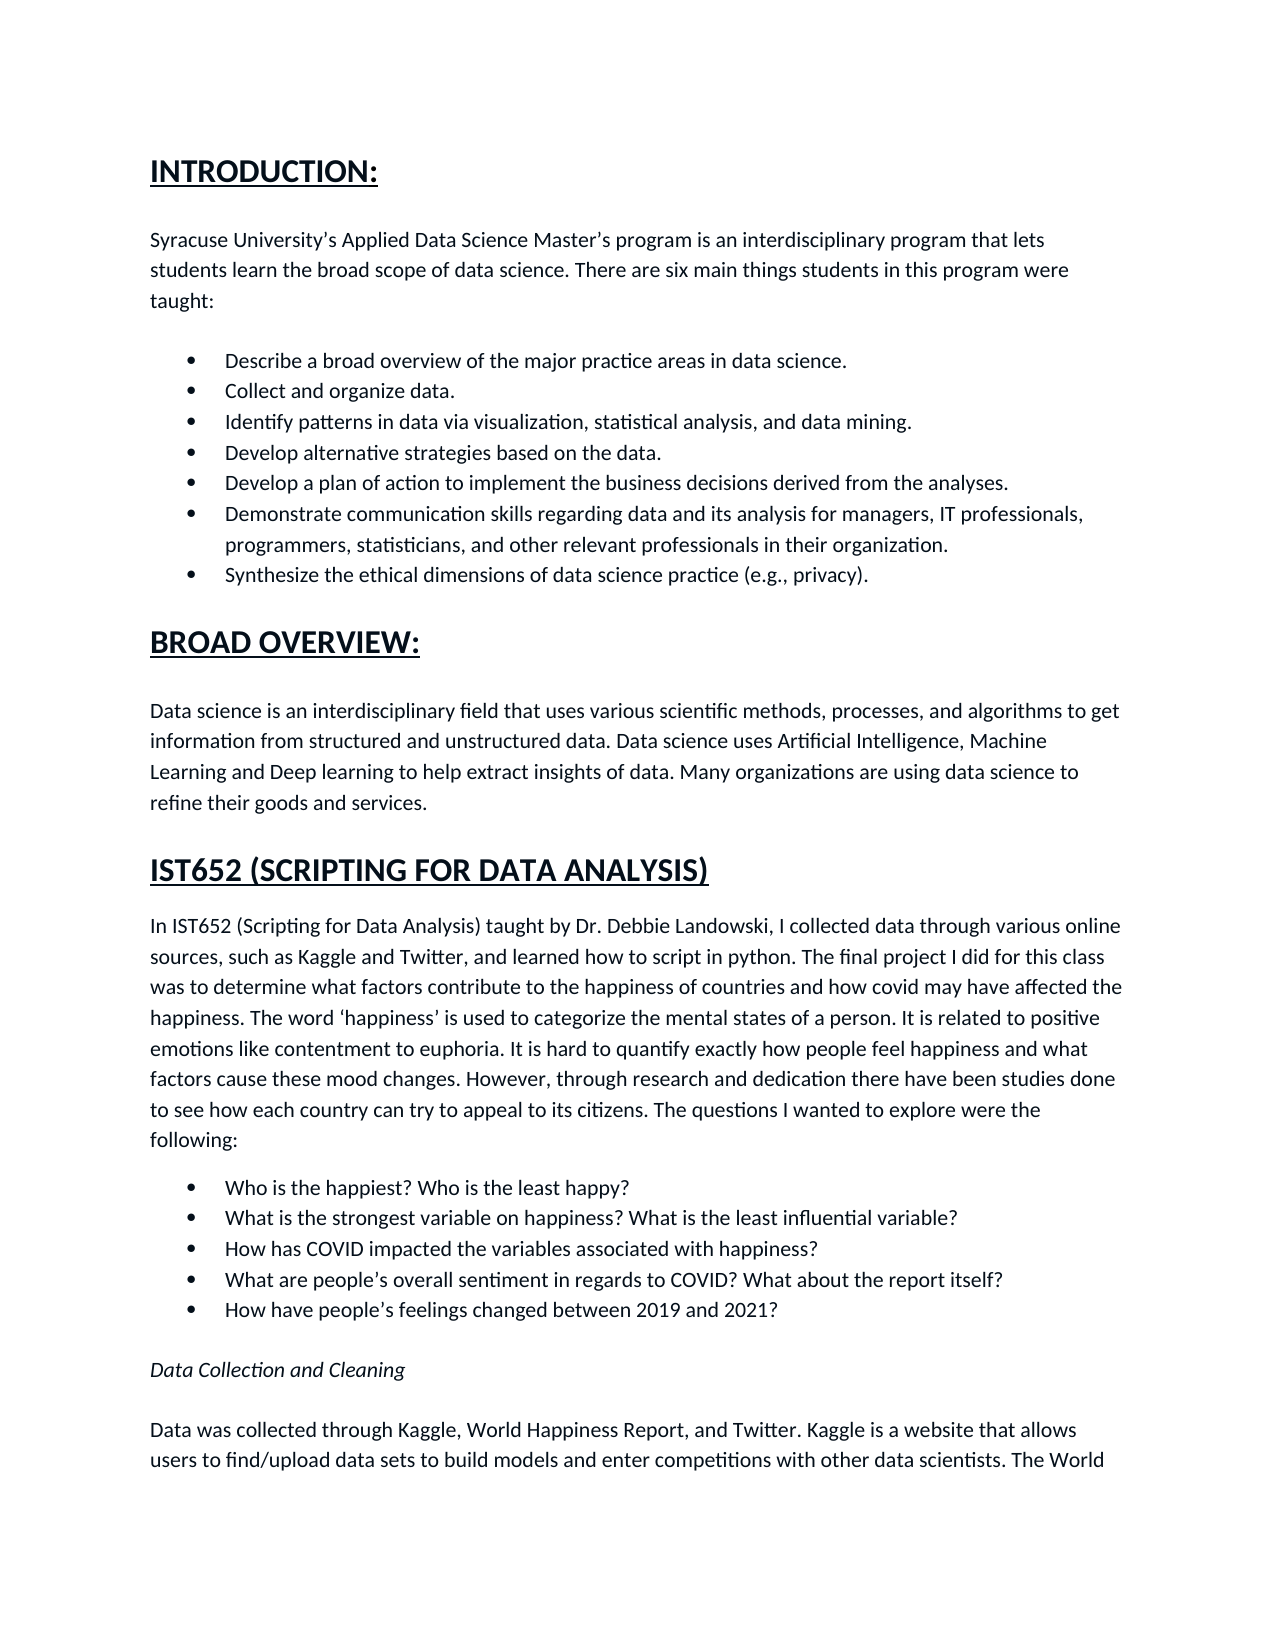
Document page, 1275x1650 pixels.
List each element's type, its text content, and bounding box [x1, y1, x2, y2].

list How have people’s feelings changed between 2019 and 2021? [187, 1296, 1125, 1323]
list What is the strongest variable on happiness? What is the least influential variable? [187, 1204, 1125, 1231]
text IST652 (SCRIPTING FOR DATA ANALYSIS) [150, 849, 1125, 889]
list Describe a broad overview of the major practice areas in data science. [187, 347, 1125, 374]
text In IST652 (Scripting for Data Analysis) taught by Dr. Debbie Landowski, I collected data through various online sources, such as Kaggle and Twitter, and learned how to script in python. The final project I did for this class was to determine what factors contribute to the happiness of countries and how covid may have affected the happiness. The word ‘happiness’ is used to categorize the mental states of a person. It is related to positive emotions like contentment to euphoria. It is hard to quantify exactly how people feel happiness and what factors cause these mood changes. However, through research and dedication there have been studies done to see how each country can try to appeal to its citizens. The questions I wanted to explore were the following: [150, 912, 1125, 1153]
list How has COVID impacted the variables associated with happiness? [187, 1235, 1125, 1262]
text Syracuse University’s Applied Data Science Master’s program is an interdisciplinary program that lets students learn the broad scope of data science. There are six main things students in this program were taught: [150, 226, 1125, 314]
list Demonstrate communication skills regarding data and its analysis for managers, IT professionals, programmers, statisticians, and other relevant professionals in their organization. [187, 500, 1125, 557]
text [150, 1416, 1125, 1473]
list What are people’s overall sentiment in regards to COVID? What about the report itself? [187, 1266, 1125, 1292]
list Who is the happiest? Who is the least happy? [187, 1174, 1125, 1201]
list Synthesize the ethical dimensions of data science practice (e.g., privacy). [187, 561, 1125, 588]
text Data Collection and Cleaning [150, 1356, 1125, 1383]
list Collect and organize data. [187, 378, 1125, 404]
list Develop a plan of action to implement the business decisions derived from the analyses. [187, 469, 1125, 496]
text Data science is an interdisciplinary field that uses various scientific methods, processes, and algorithms to get information from structured and unstructured data. Data science uses Artificial Intelligence, Machine Learning and Deep learning to help extract insights of data. Many organizations are using data science to refine their goods and services. [150, 697, 1125, 816]
list Identify patterns in data via visualization, statistical analysis, and data mining. [187, 408, 1125, 435]
text BROAD OVERVIEW: [150, 621, 1125, 662]
list Develop alternative strategies based on the data. [187, 439, 1125, 466]
text INTRODUCTION: [150, 150, 1125, 191]
